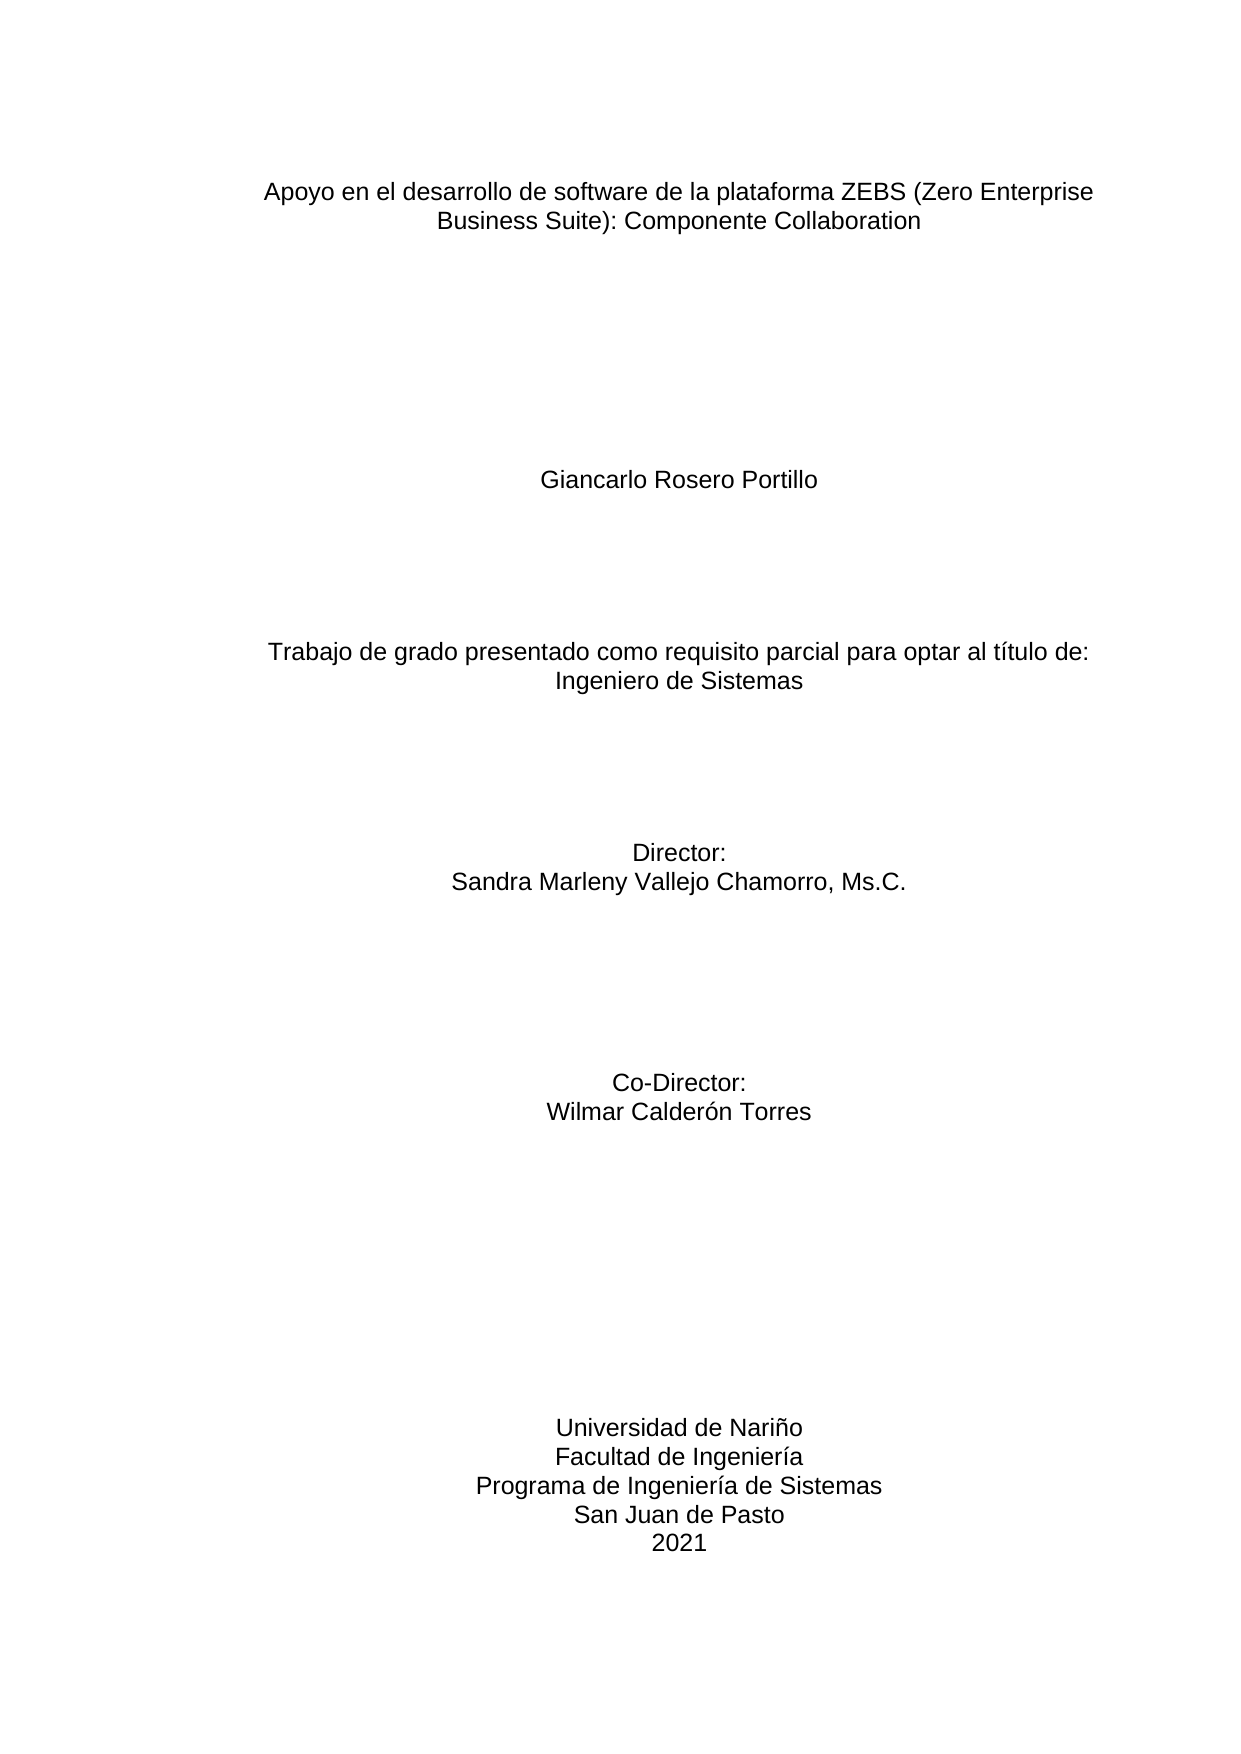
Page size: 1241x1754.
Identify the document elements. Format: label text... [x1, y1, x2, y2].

text Wilmar Calderón Torres [236, 1097, 1122, 1126]
text Sandra Marleny Vallejo Chamorro, Ms.C. [236, 867, 1122, 896]
text 2021 [236, 1528, 1122, 1557]
text Universidad de Nariño [236, 1413, 1122, 1442]
text Facultad de Ingeniería [236, 1442, 1122, 1471]
text Apoyo en el desarrollo de software de la plataforma ZEBS (Zero Enterprise Business Suite): Componente Collaboration [236, 177, 1122, 235]
text Programa de Ingeniería de Sistemas [236, 1471, 1122, 1500]
text Giancarlo Rosero Portillo [236, 465, 1122, 493]
text Trabajo de grado presentado como requisito parcial para optar al título de: [236, 637, 1122, 666]
text San Juan de Pasto [236, 1500, 1122, 1528]
text Co-Director: [236, 1068, 1122, 1097]
text Director: [236, 838, 1122, 867]
text Ingeniero de Sistemas [236, 666, 1122, 695]
